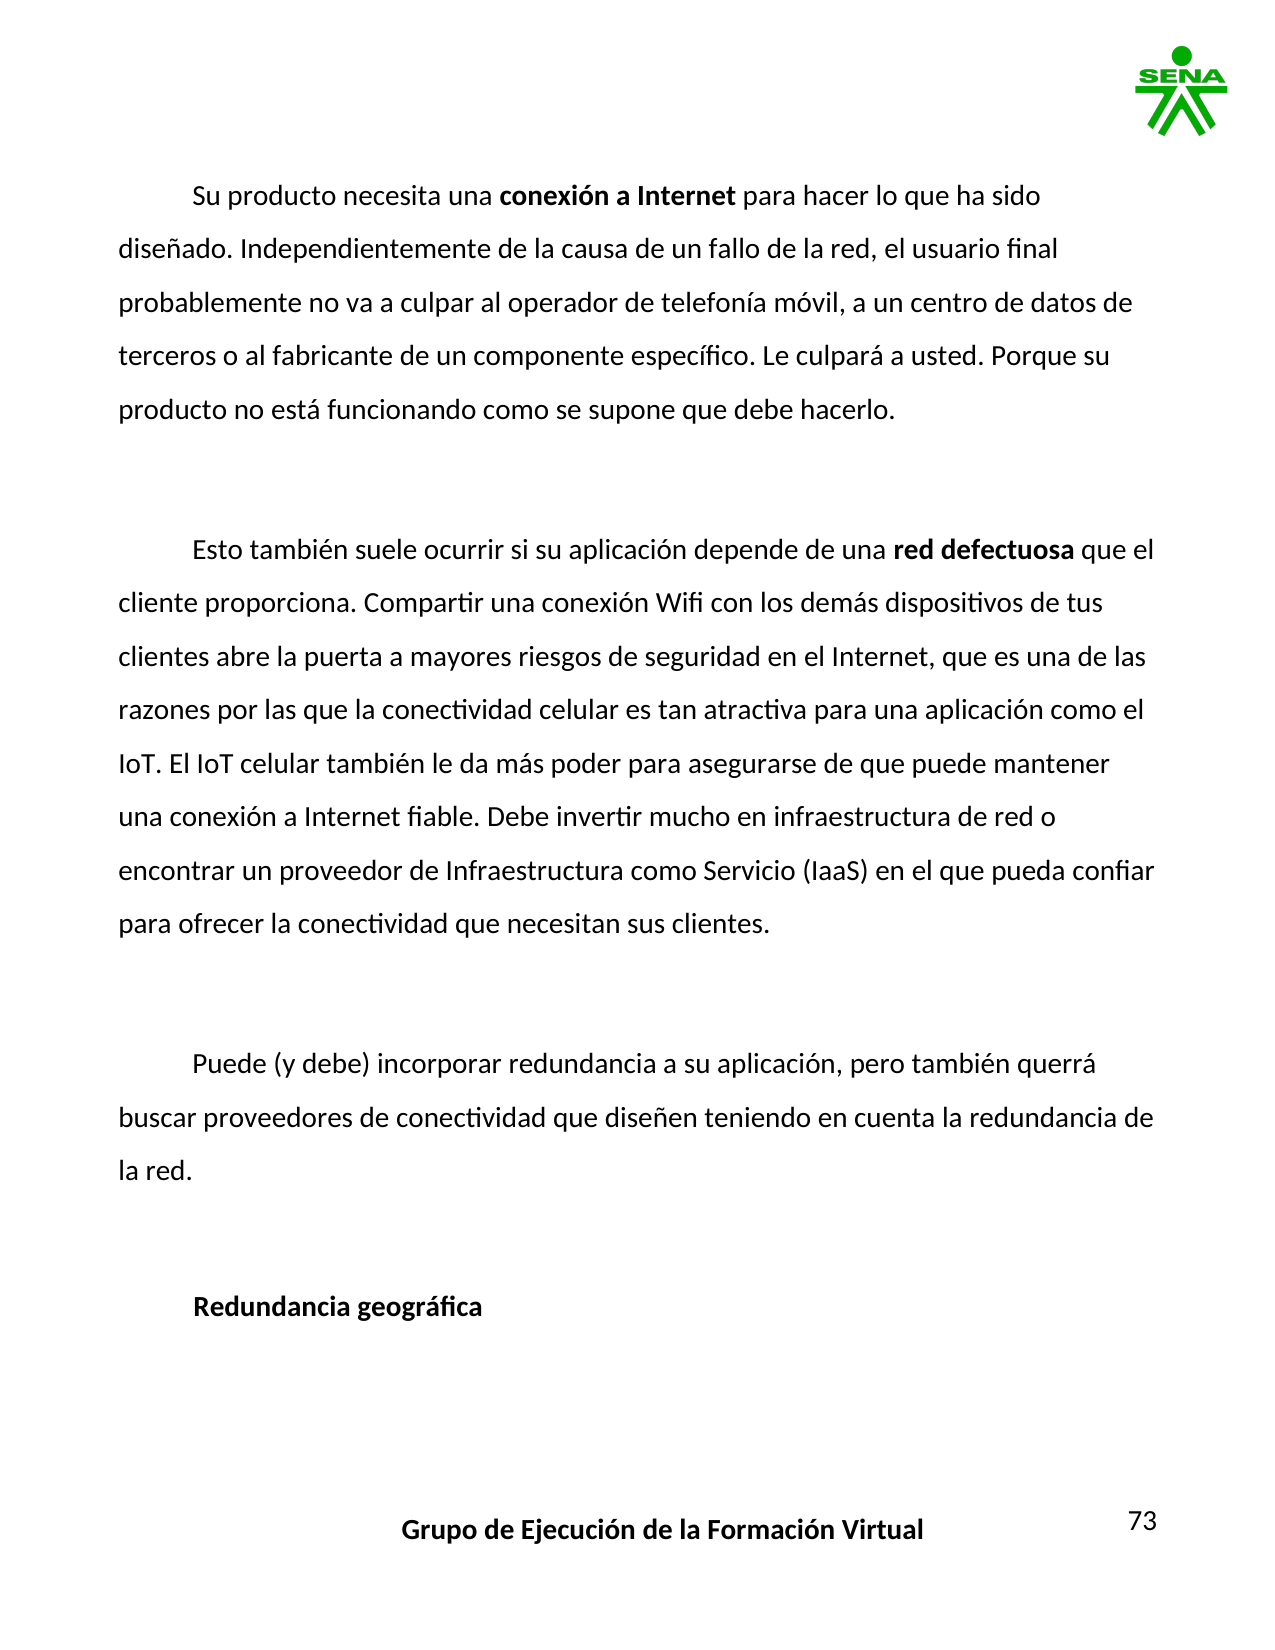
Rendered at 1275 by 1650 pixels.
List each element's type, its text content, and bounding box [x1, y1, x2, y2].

text Puede (y debe) incorporar redundancia a su aplicación, pero también querrá buscar proveedores de conectividad que diseñen teniendo en cuenta la redundancia de la red. [118, 1045, 1157, 1188]
text Su producto necesita una conexión a Internet para hacer lo que ha sido diseñado. Independientemente de la causa de un fallo de la red, el usuario final probablemente no va a culpar al operador de telefonía móvil, a un centro de datos de terceros o al fabricante de un componente específico. Le culpará a usted. Porque su producto no está funcionando como se supone que debe hacerlo. [118, 177, 1157, 427]
picture [1135, 46, 1228, 136]
text Esto también suele ocurrir si su aplicación depende de una red defectuosa que el cliente proporciona. Compartir una conexión Wifi con los demás dispositivos de tus clientes abre la puerta a mayores riesgos de seguridad en el Internet, que es una de las razones por las que la conectividad celular es tan atractiva para una aplicación como el IoT. El IoT celular también le da más poder para asegurarse de que puede mantener una conexión a Internet fiable. Debe invertir mucho en infraestructura de red o encontrar un proveedor de Infraestructura como Servicio (IaaS) en el que pueda confiar para ofrecer la conectividad que necesitan sus clientes. [118, 531, 1157, 941]
list Redundancia geográfica [193, 1288, 1157, 1324]
